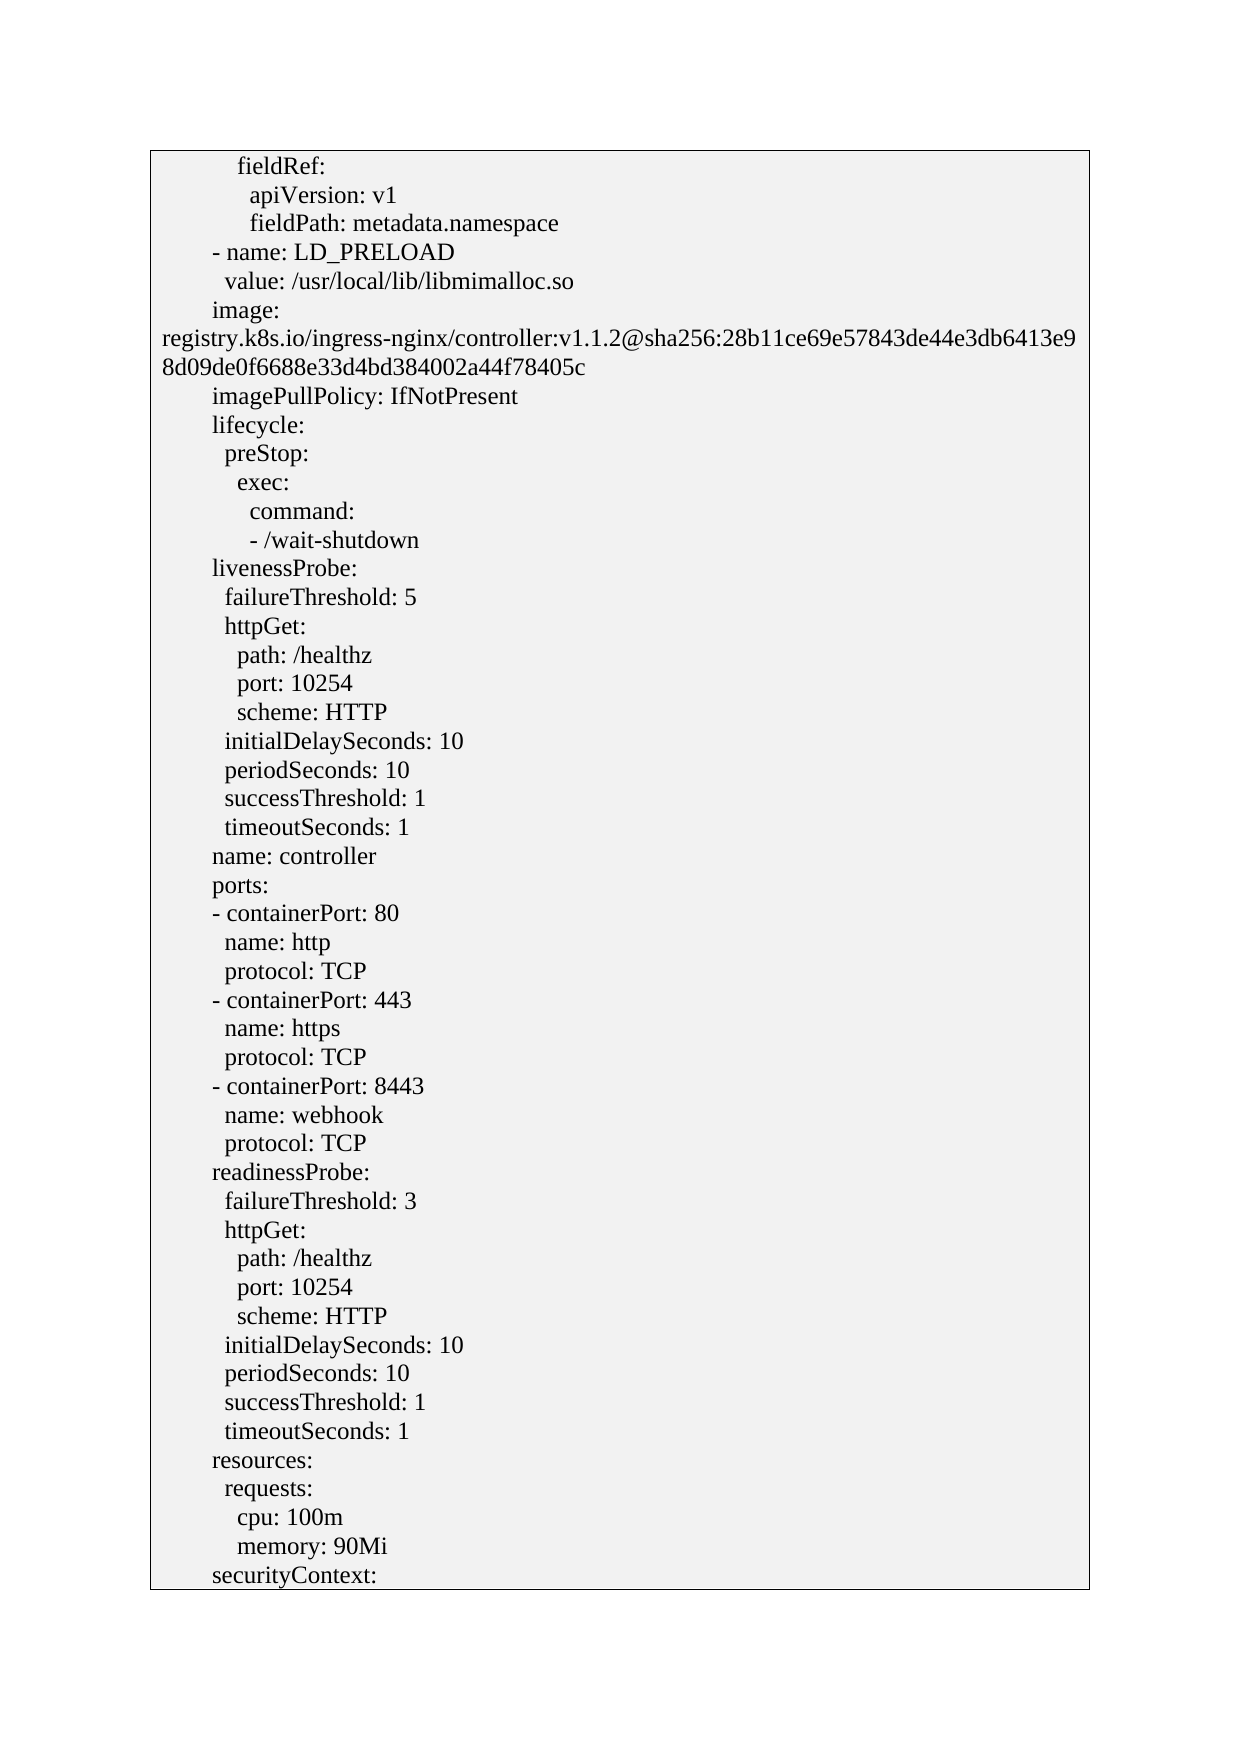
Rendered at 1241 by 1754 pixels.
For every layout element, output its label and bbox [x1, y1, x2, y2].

table_header [151, 151, 1089, 1588]
